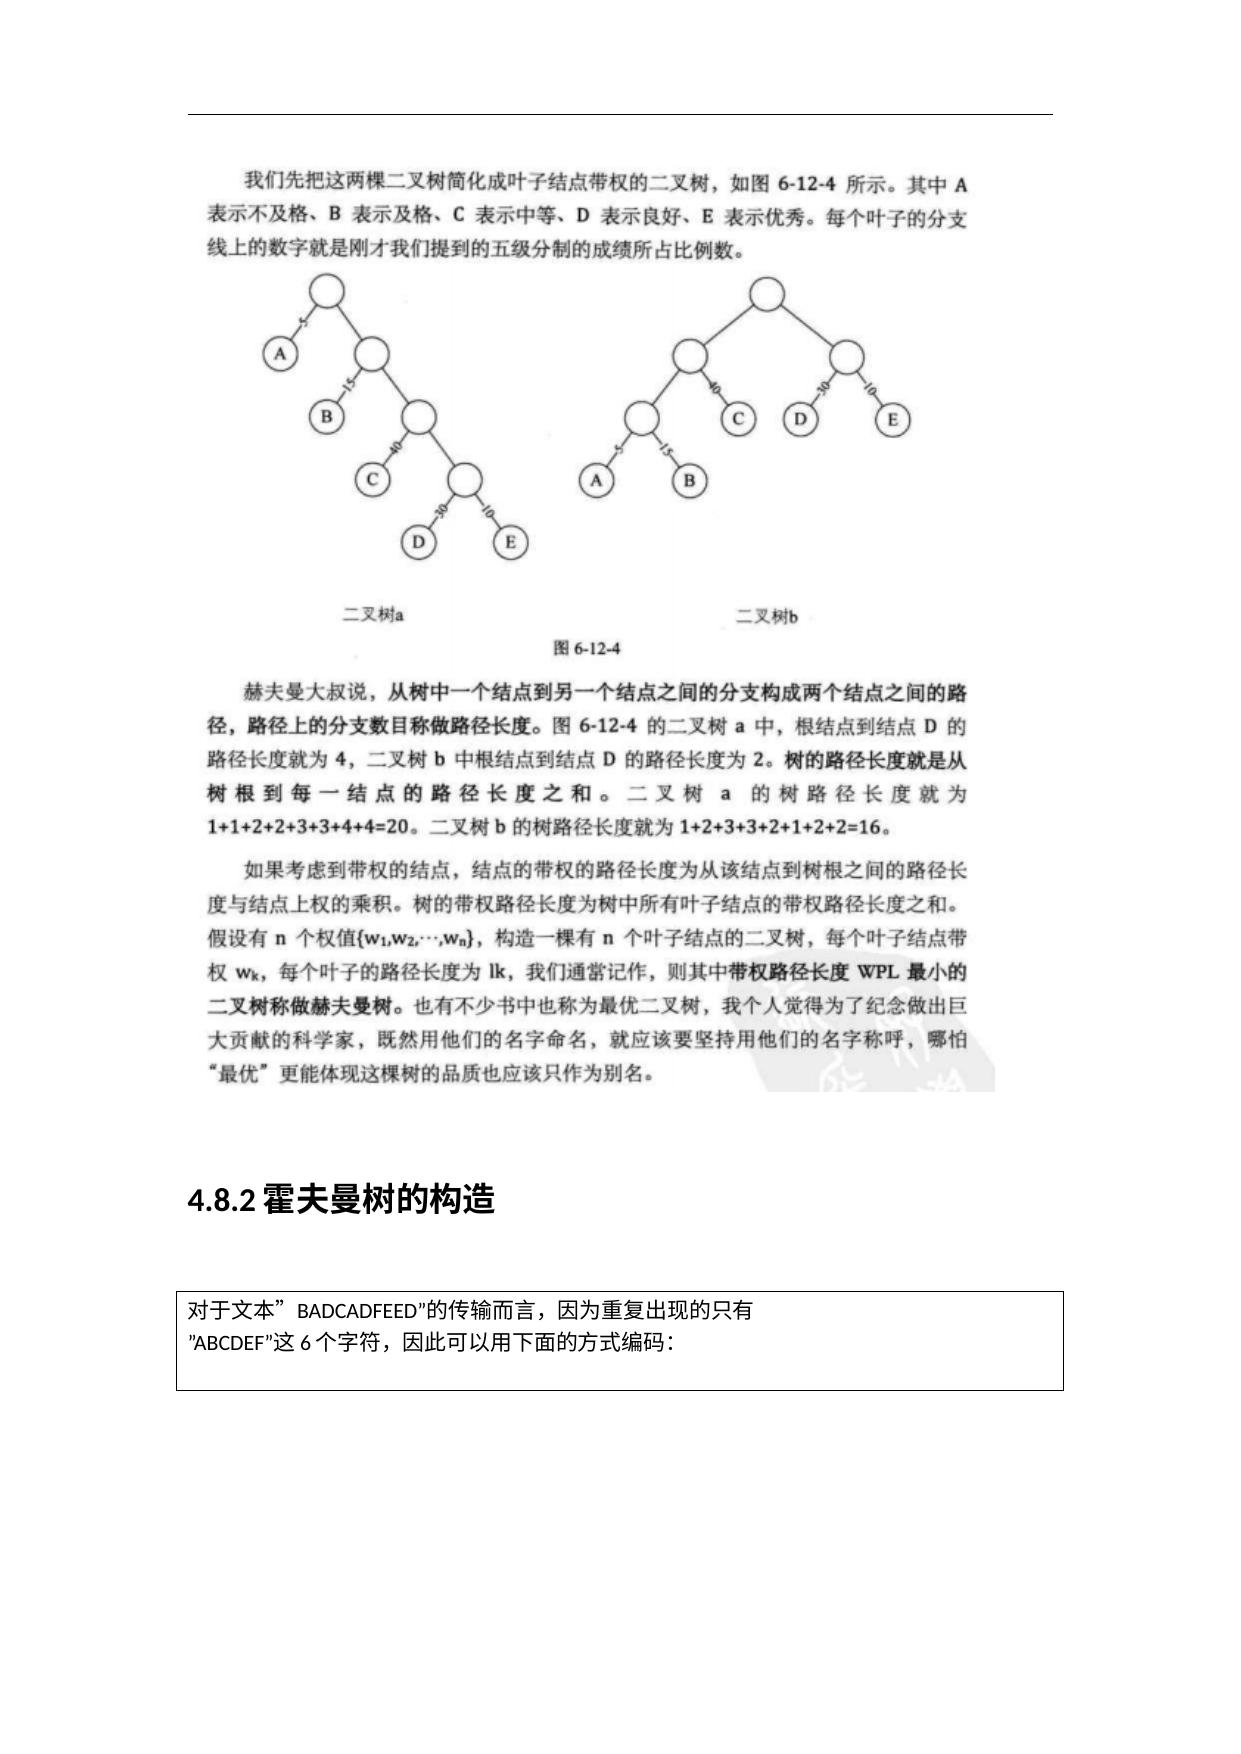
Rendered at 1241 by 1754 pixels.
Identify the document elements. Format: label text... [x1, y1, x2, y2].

subtitle 4.8.2霍夫曼树的构造 [187, 1164, 1053, 1229]
table_header 对于文本”BADCADFEED”的传输而言，因为重复出现的只有 ”ABCDEF”这6个字符，因此可以用下面的方式编码： [177, 1292, 1063, 1390]
picture [187, 161, 996, 1092]
